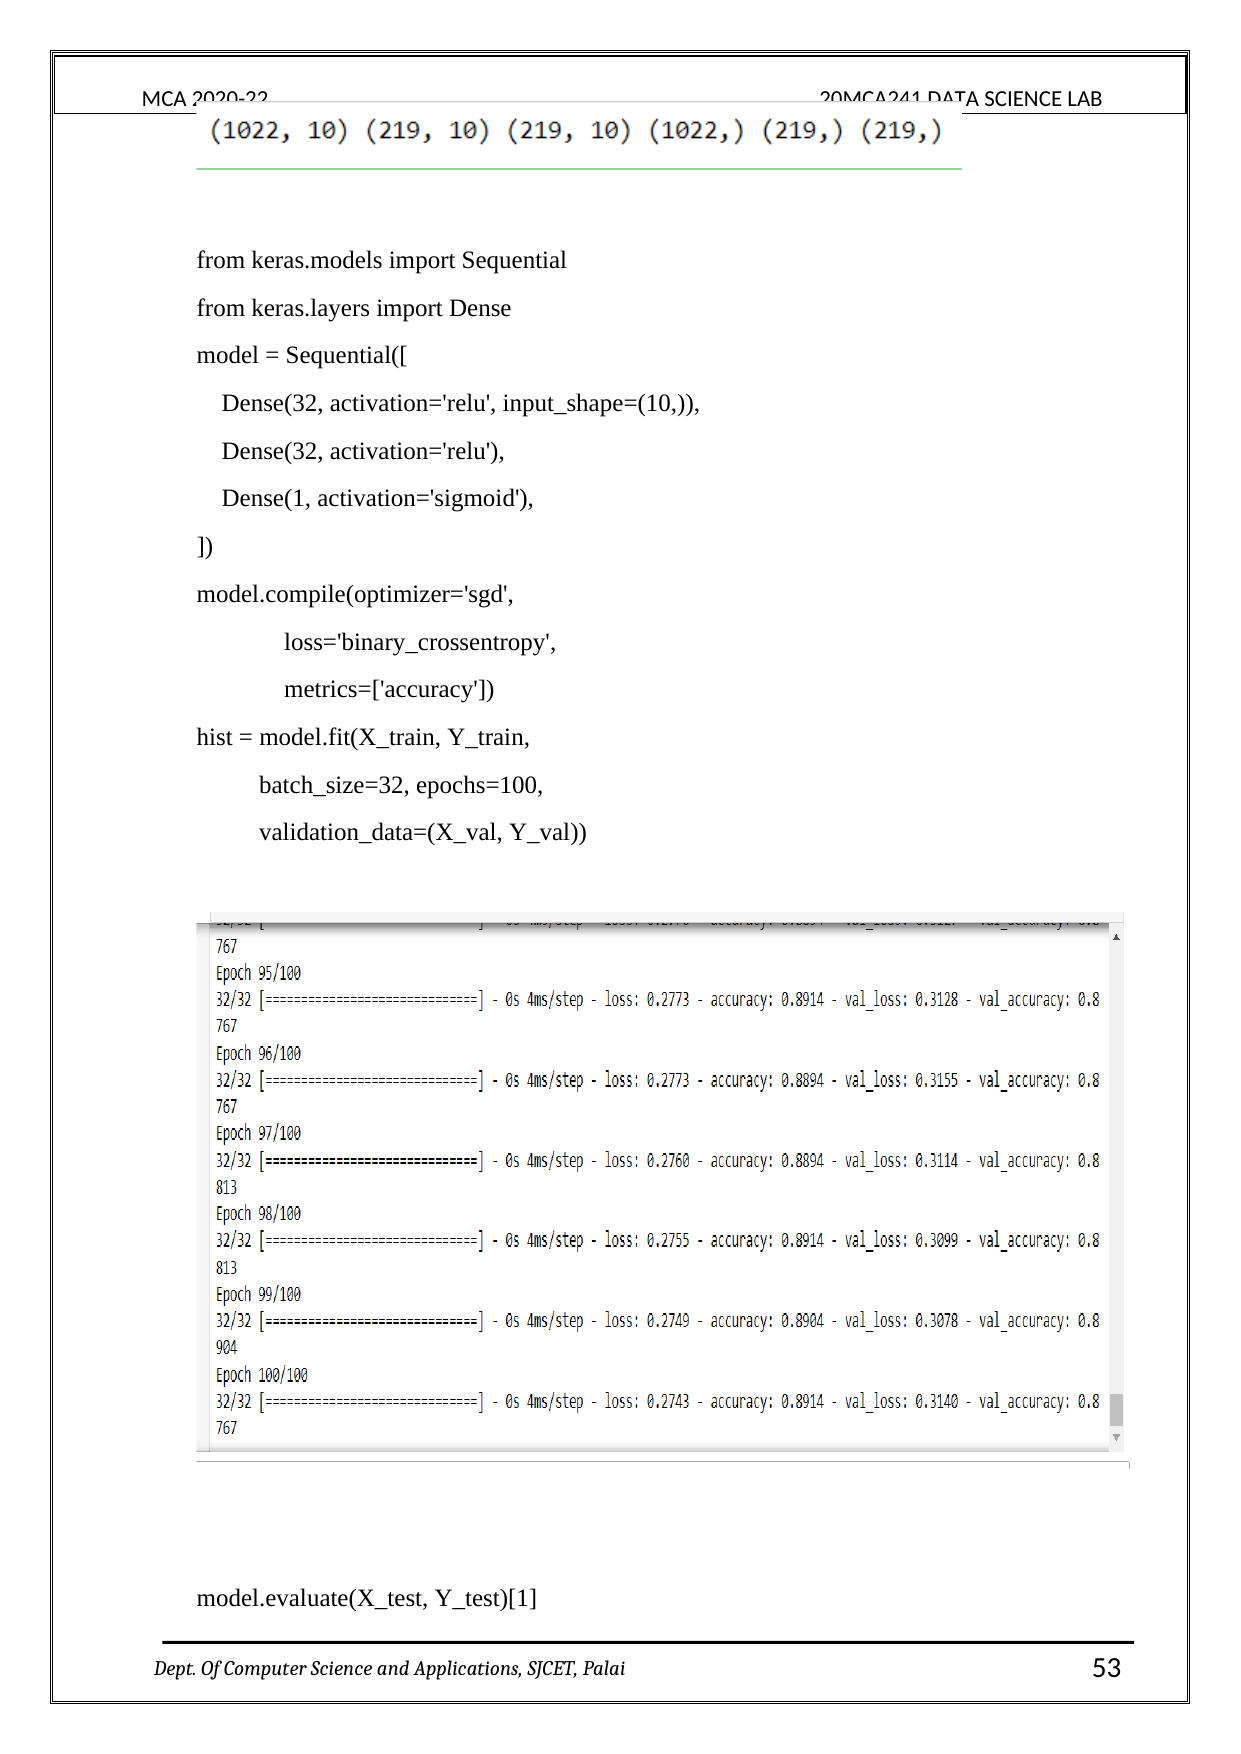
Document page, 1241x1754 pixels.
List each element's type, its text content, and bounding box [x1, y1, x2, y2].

text model.compile(optimizer='sgd', [196, 579, 1165, 608]
text loss='binary_crossentropy', [196, 627, 1165, 655]
picture [196, 101, 962, 179]
text validation_data=(X_val, Y_val)) [196, 817, 1165, 846]
text hist = model.fit(X_train, Y_train, [196, 722, 1165, 751]
text batch_size=32, epochs=100, [196, 770, 1165, 798]
text Dense(1, activation='sigmoid'), [196, 483, 1165, 512]
text from keras.layers import Dense [196, 293, 1165, 321]
text ]) [196, 531, 1165, 560]
text Dense(32, activation='relu', input_shape=(10,)), [196, 388, 1165, 417]
text model.evaluate(X_test, Y_test)[1] [196, 1583, 1165, 1612]
picture [196, 912, 1137, 1469]
text model = Sequential([ [196, 340, 1165, 369]
text metrics=['accuracy']) [196, 674, 1165, 703]
text from keras.models import Sequential [196, 245, 1165, 274]
text Dense(32, activation='relu'), [196, 436, 1165, 464]
